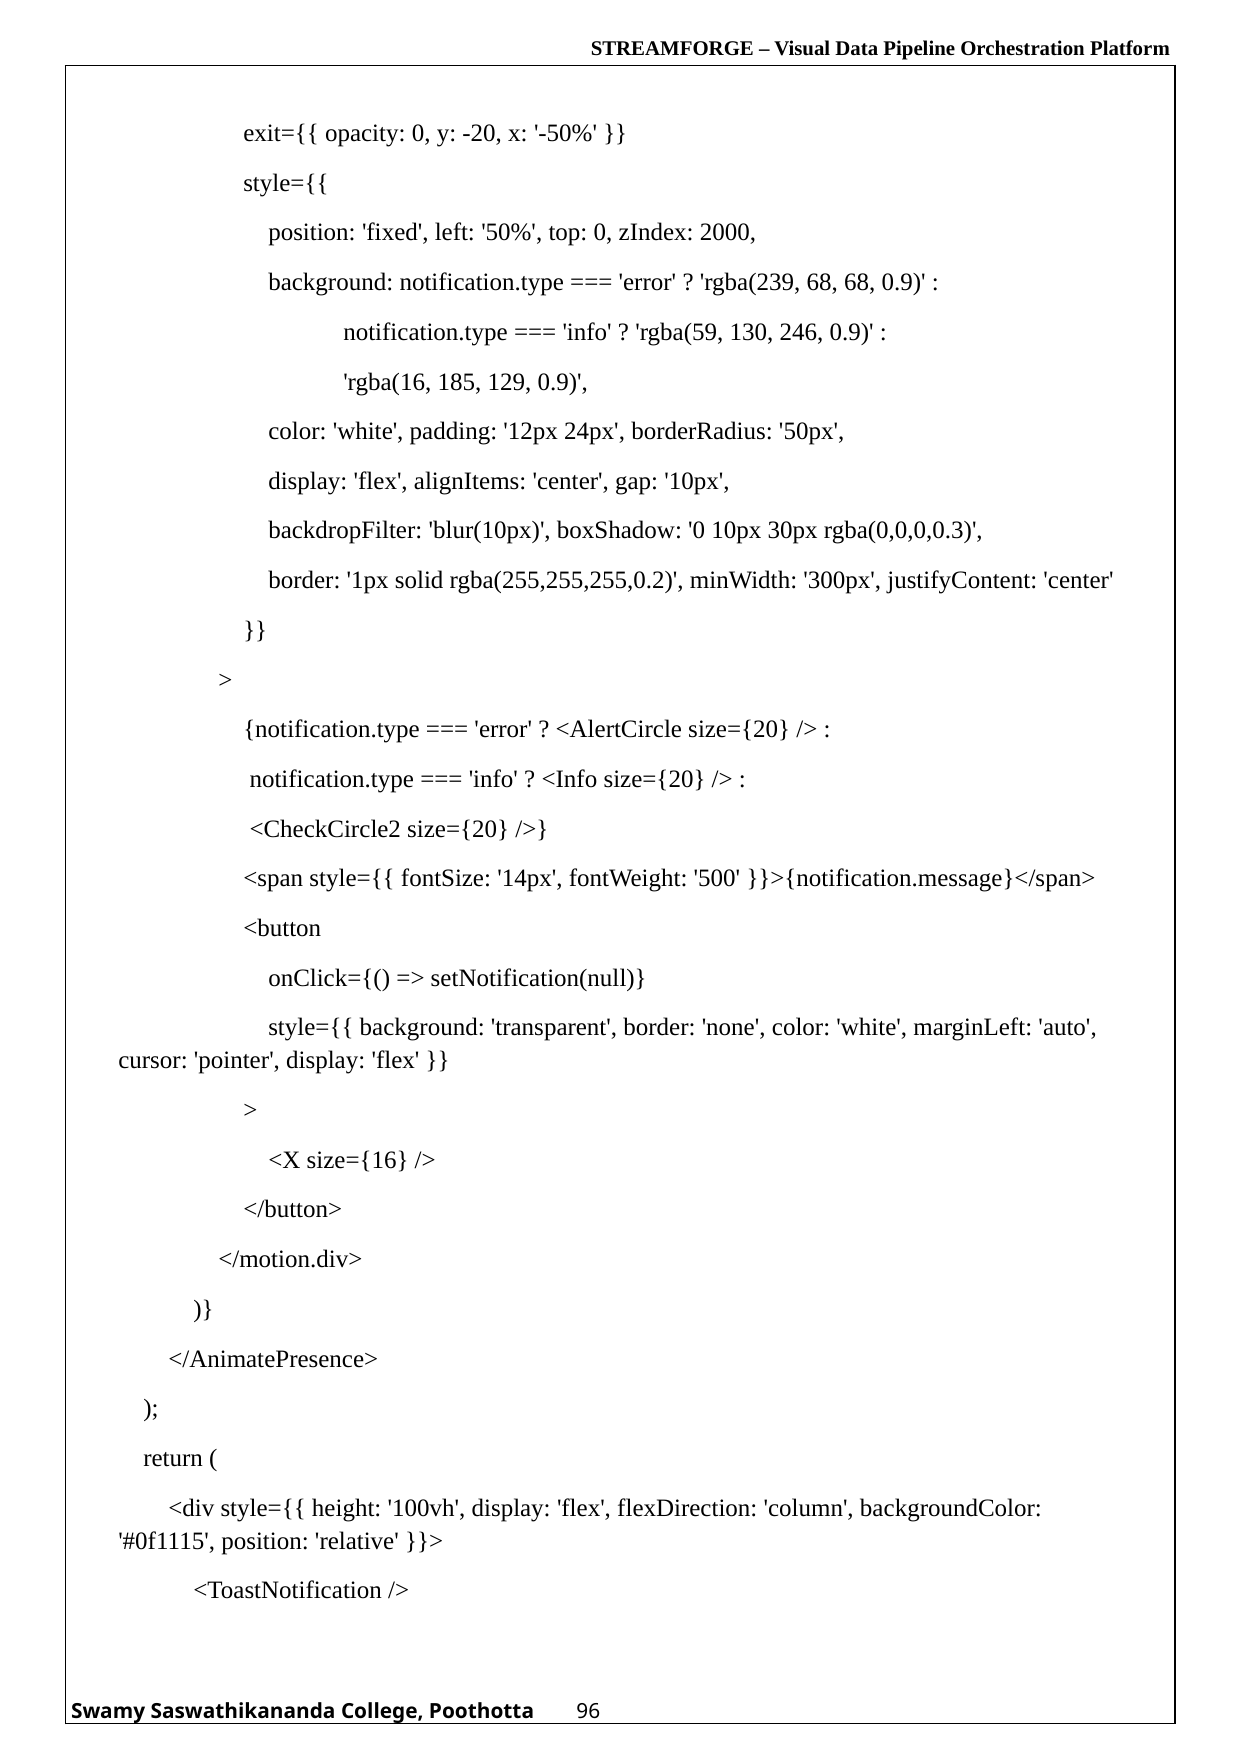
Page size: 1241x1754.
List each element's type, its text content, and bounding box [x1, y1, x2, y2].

text ); [118, 1393, 1122, 1422]
text <ToastNotification /> [118, 1575, 1122, 1604]
text style={{ [118, 168, 1122, 197]
text {notification.type === 'error' ? <AlertCircle size={20} /> : [118, 714, 1122, 743]
text exit={{ opacity: 0, y: -20, x: '-50%' }} [118, 118, 1122, 147]
text }} [118, 615, 1122, 644]
text backdropFilter: 'blur(10px)', boxShadow: '0 10px 30px rgba(0,0,0,0.3)', [118, 516, 1122, 544]
text <div style={{ height: '100vh', display: 'flex', flexDirection: 'column', backgroundColor: '#0f1115', position: 'relative' }}> [118, 1493, 1122, 1554]
text <X size={16} /> [118, 1145, 1122, 1174]
text </button> [118, 1194, 1122, 1223]
text </motion.div> [118, 1244, 1122, 1273]
text position: 'fixed', left: '50%', top: 0, zIndex: 2000, [118, 217, 1122, 246]
text <span style={{ fontSize: '14px', fontWeight: '500' }}>{notification.message}</span> [118, 863, 1122, 892]
text )} [118, 1294, 1122, 1323]
text notification.type === 'info' ? 'rgba(59, 130, 246, 0.9)' : [118, 317, 1122, 346]
text display: 'flex', alignItems: 'center', gap: '10px', [118, 466, 1122, 495]
text </AnimatePresence> [118, 1344, 1122, 1372]
text > [118, 665, 1122, 693]
text background: notification.type === 'error' ? 'rgba(239, 68, 68, 0.9)' : [118, 267, 1122, 296]
text 'rgba(16, 185, 129, 0.9)', [118, 367, 1122, 395]
text color: 'white', padding: '12px 24px', borderRadius: '50px', [118, 416, 1122, 445]
text <button [118, 913, 1122, 942]
text notification.type === 'info' ? <Info size={20} /> : [118, 764, 1122, 793]
text onClick={() => setNotification(null)} [118, 963, 1122, 992]
text return ( [118, 1443, 1122, 1472]
text style={{ background: 'transparent', border: 'none', color: 'white', marginLeft: 'auto', cursor: 'pointer', display: 'flex' }} [118, 1012, 1122, 1074]
text > [118, 1095, 1122, 1124]
text <CheckCircle2 size={20} />} [118, 814, 1122, 842]
text border: '1px solid rgba(255,255,255,0.2)', minWidth: '300px', justifyContent: 'center' [118, 565, 1122, 594]
